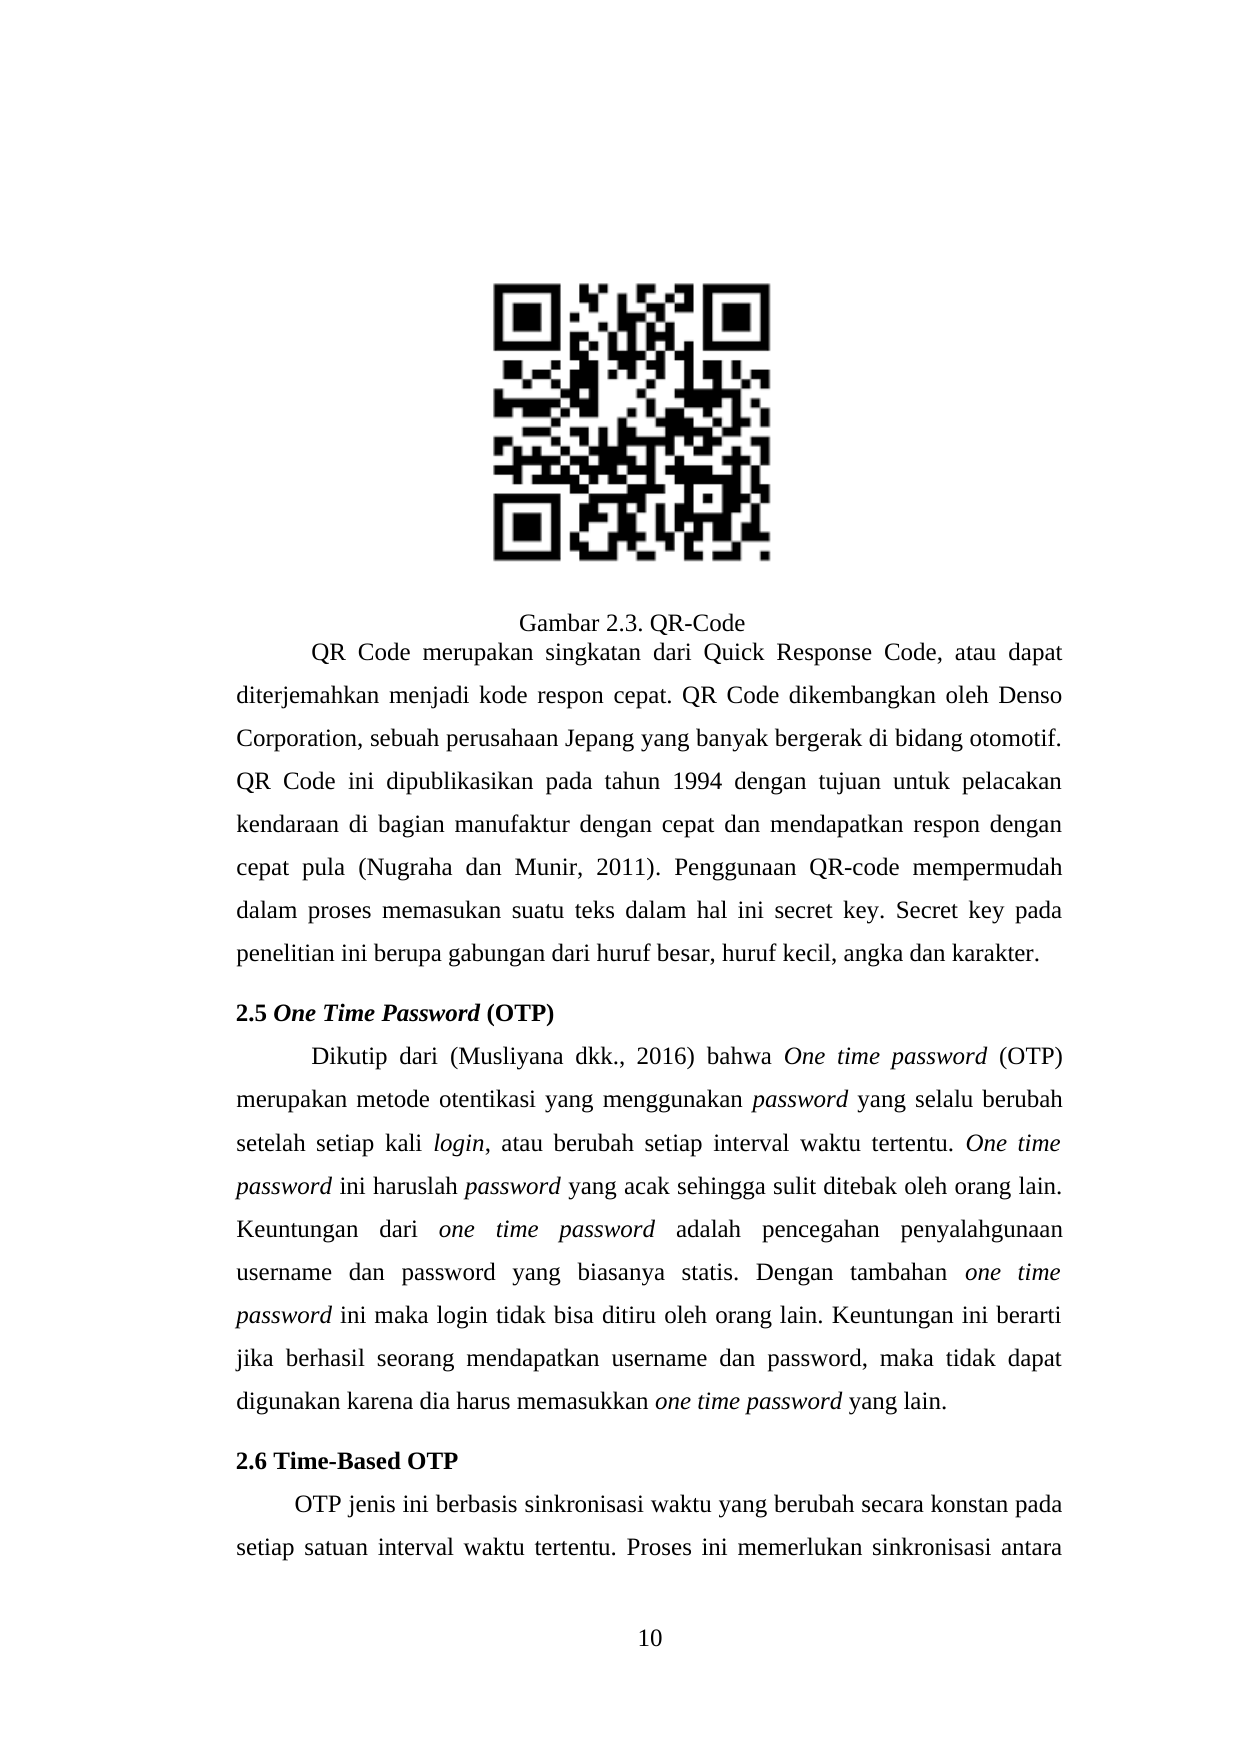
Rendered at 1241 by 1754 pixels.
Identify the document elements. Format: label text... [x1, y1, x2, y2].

text Dikutip dari (Musliyana dkk., 2016) bahwa One time password (OTP) merupakan metode otentikasi yang menggunakan password yang selalu berubah setelah setiap kali login, atau berubah setiap interval waktu tertentu. One time password ini haruslah password yang acak sehingga sulit ditebak oleh orang lain. Keuntungan dari one time password adalah pencegahan penyalahgunaan username dan password yang biasanya statis. Dengan tambahan one time password ini maka login tidak bisa ditiru oleh orang lain. Keuntungan ini berarti jika berhasil seorang mendapatkan username dan password, maka tidak dapat digunakan karena dia harus memasukkan one time password yang lain. [236, 1041, 1063, 1415]
picture [456, 246, 808, 599]
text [236, 1489, 1063, 1561]
subtitle Time-Based OTP [236, 1446, 1063, 1475]
text QR Code merupakan singkatan dari Quick Response Code, atau dapat diterjemahkan menjadi kode respon cepat. QR Code dikembangkan oleh Denso Corporation, sebuah perusahaan Jepang yang banyak bergerak di bidang otomotif. QR Code ini dipublikasikan pada tahun 1994 dengan tujuan untuk pelacakan kendaraan di bagian manufaktur dengan cepat dan mendapatkan respon dengan cepat pula (Nugraha dan Munir, 2011). Penggunaan QR-code mempermudah dalam proses memasukan suatu teks dalam hal ini secret key. Secret key pada penelitian ini berupa gabungan dari huruf besar, huruf kecil, angka dan karakter. [236, 236, 1063, 967]
subtitle One Time Password (OTP) [236, 998, 1063, 1027]
